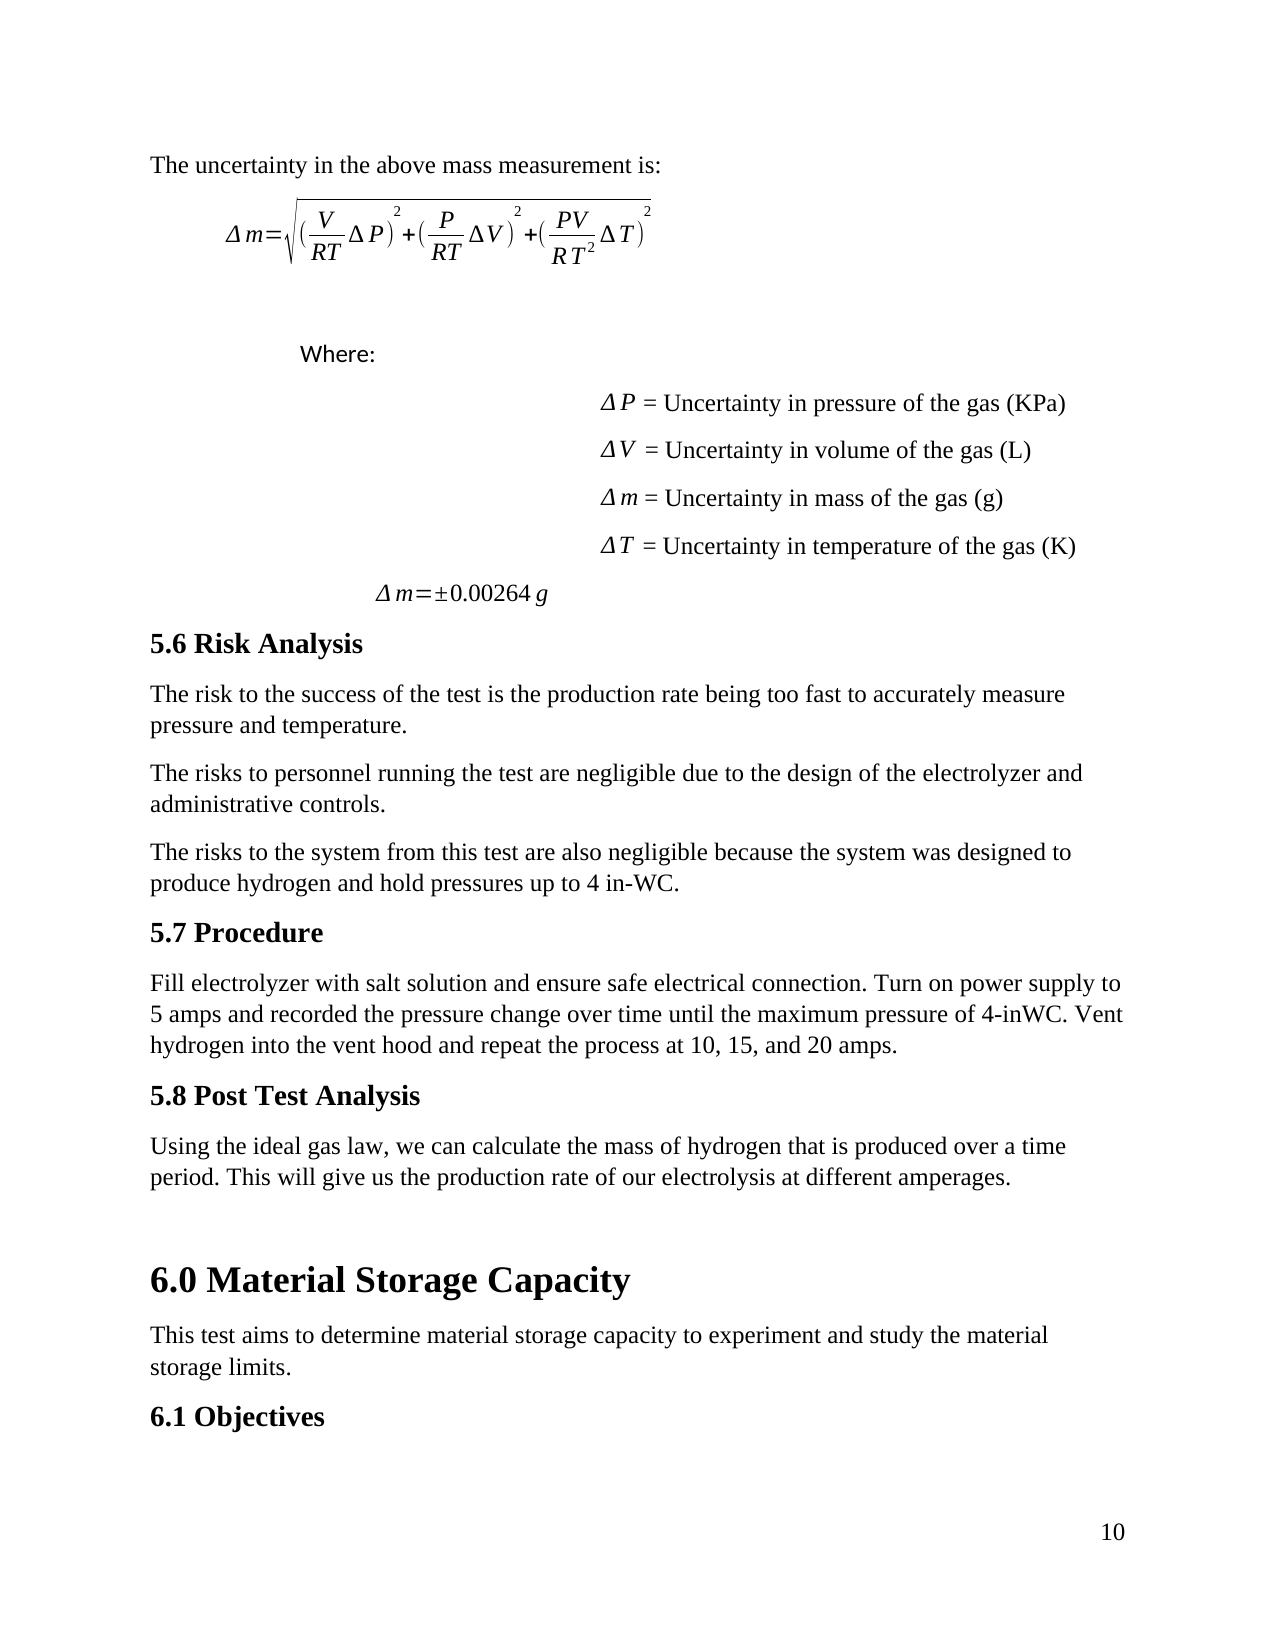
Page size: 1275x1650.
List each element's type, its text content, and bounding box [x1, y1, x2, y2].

text This test aims to determine material storage capacity to experiment and study the material storage limits. [150, 1321, 1125, 1380]
text The uncertainty in the above mass measurement is: [150, 150, 1125, 179]
text The risks to the system from this test are also negligible because the system was designed to produce hydrogen and hold pressures up to 4 in-WC. [150, 837, 1125, 896]
text Fill electrolyzer with salt solution and ensure safe electrical connection. Turn on power supply to 5 amps and recorded the pressure change over time until the maximum pressure of 4-inWC. Vent hydrogen into the vent hood and repeat the process at 10, 15, and 20 amps. [150, 968, 1125, 1059]
subtitle 5.8 Post Test Analysis [150, 1078, 1125, 1112]
text Where: [225, 338, 1125, 369]
subtitle 6.0 Material Storage Capacity [150, 1257, 1125, 1300]
text = Uncertainty in pressure of the gas (KPa) [150, 388, 1125, 417]
text The risks to personnel running the test are negligible due to the design of the electrolyzer and administrative controls. [150, 758, 1125, 818]
text = Uncertainty in temperature of the gas (K) [150, 531, 1125, 560]
subtitle 5.6 Risk Analysis [150, 626, 1125, 660]
subtitle 5.7 Procedure [150, 915, 1125, 949]
text Using the ideal gas law, we can calculate the mass of hydrogen that is produced over a time period. This will give us the production rate of our electrolysis at different amperages. [150, 1131, 1125, 1191]
text The risk to the success of the test is the production rate being too fast to accurately measure pressure and temperature. [150, 679, 1125, 739]
subtitle 6.1 Objectives [150, 1399, 1125, 1433]
text = Uncertainty in volume of the gas (L) [150, 436, 1125, 464]
text = Uncertainty in mass of the gas (g) [150, 483, 1125, 512]
